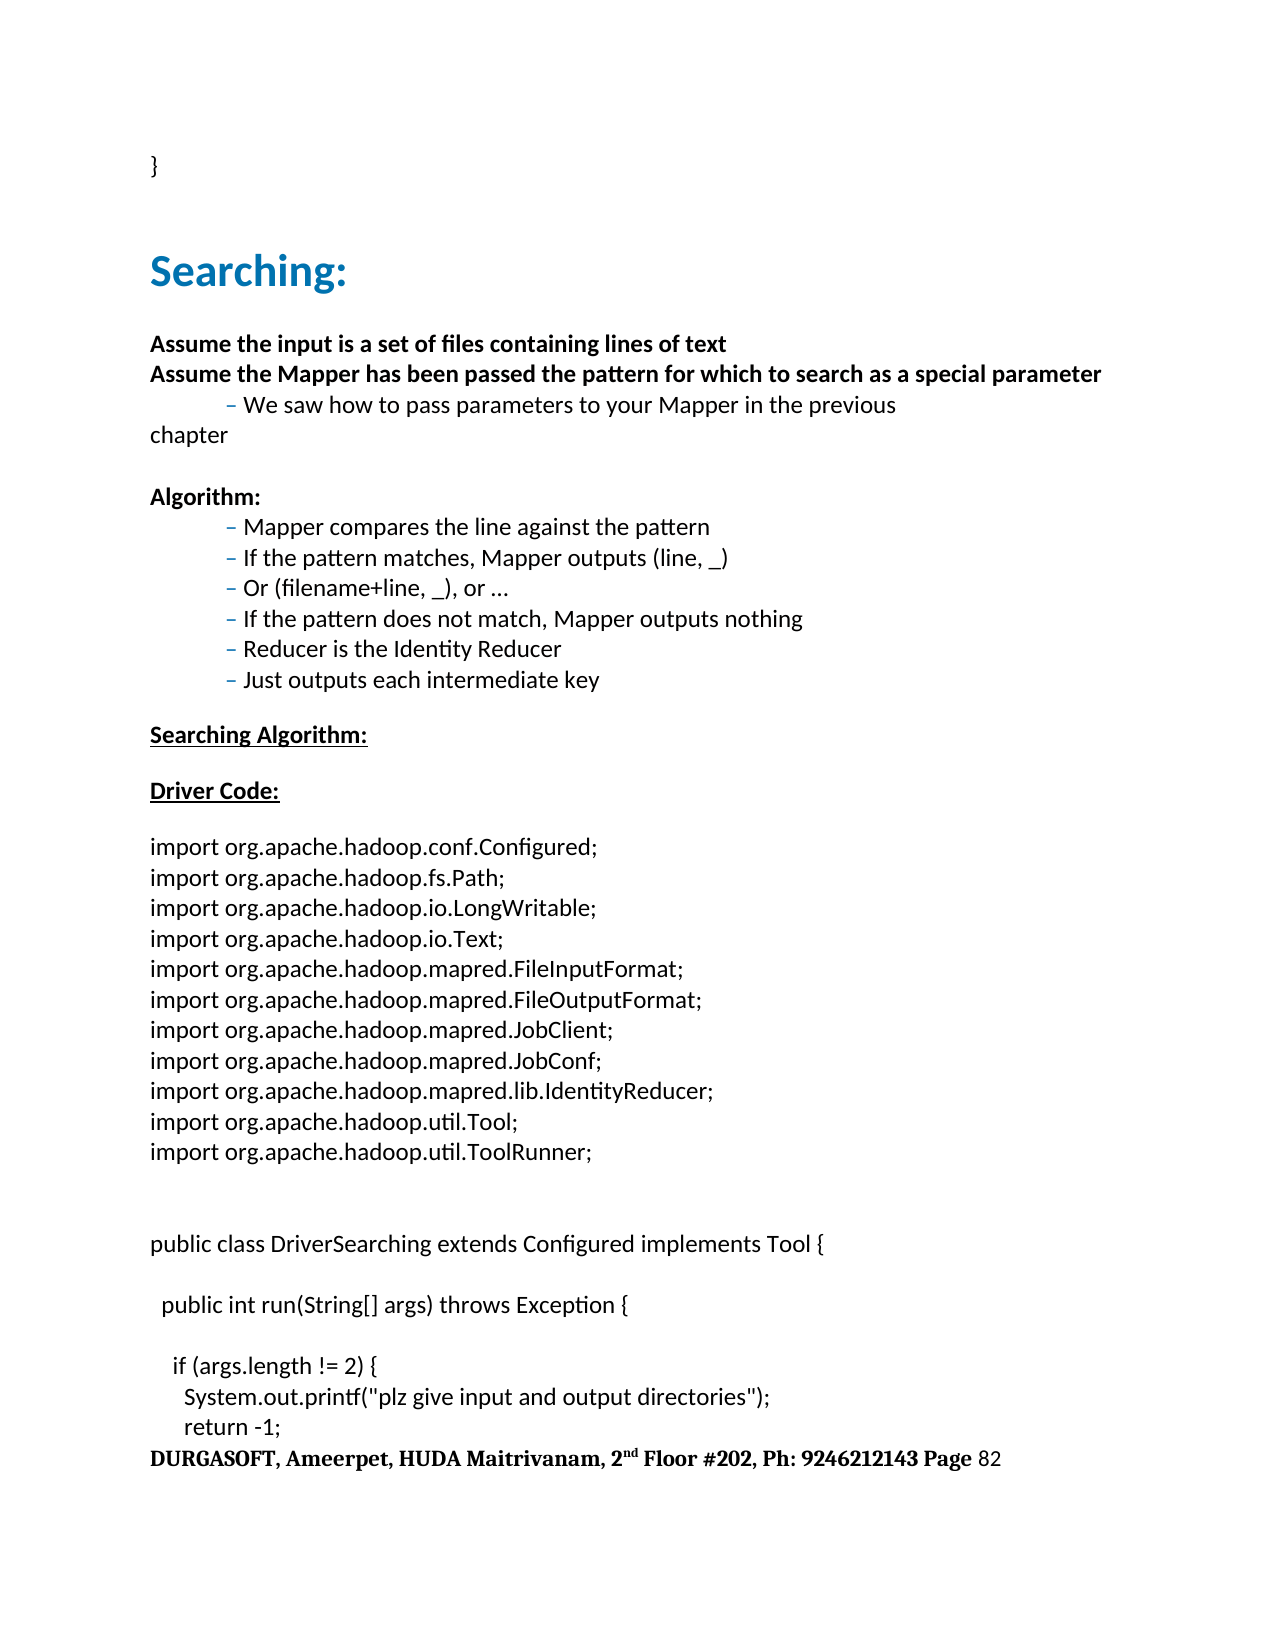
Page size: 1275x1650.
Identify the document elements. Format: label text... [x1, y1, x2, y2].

text Assume the Mapper has been passed the pattern for which to search as a special parameter [150, 358, 1125, 389]
text – Reducer is the Identity Reducer [150, 633, 1125, 664]
text Assume the input is a set of files containing lines of text [150, 328, 1125, 358]
text import org.apache.hadoop.conf.Configured; [150, 831, 1125, 862]
text import org.apache.hadoop.fs.Path; [150, 862, 1125, 892]
text import org.apache.hadoop.io.Text; [150, 923, 1125, 953]
text – Or (filename+line, _), or … [150, 572, 1125, 603]
text } [150, 150, 1125, 181]
text import org.apache.hadoop.mapred.JobConf; [150, 1045, 1125, 1075]
text import org.apache.hadoop.util.ToolRunner; [150, 1136, 1125, 1167]
text System.out.printf("plz give input and output directories"); [150, 1381, 1125, 1411]
text Driver Code: [150, 775, 1125, 806]
text public int run(String[] args) throws Exception { [150, 1289, 1125, 1319]
text import org.apache.hadoop.mapred.lib.IdentityReducer; [150, 1075, 1125, 1106]
text if (args.length != 2) { [150, 1350, 1125, 1381]
text – Mapper compares the line against the pattern [150, 511, 1125, 542]
text Algorithm: [150, 481, 1125, 511]
text – Just outputs each intermediate key [150, 664, 1125, 694]
text import org.apache.hadoop.mapred.JobClient; [150, 1014, 1125, 1045]
text import org.apache.hadoop.util.Tool; [150, 1106, 1125, 1136]
text – If the pattern matches, Mapper outputs (line, _) [150, 542, 1125, 572]
text Searching: [150, 242, 1125, 297]
text public class DriverSearching extends Configured implements Tool { [150, 1228, 1125, 1258]
text – We saw how to pass parameters to your Mapper in the previous [150, 389, 1125, 419]
text – If the pattern does not match, Mapper outputs nothing [150, 603, 1125, 633]
text return -1; [150, 1411, 1125, 1442]
text import org.apache.hadoop.io.LongWritable; [150, 892, 1125, 923]
text import org.apache.hadoop.mapred.FileOutputFormat; [150, 984, 1125, 1014]
text Searching Algorithm: [150, 719, 1125, 750]
text chapter [150, 419, 1125, 450]
text import org.apache.hadoop.mapred.FileInputFormat; [150, 953, 1125, 984]
